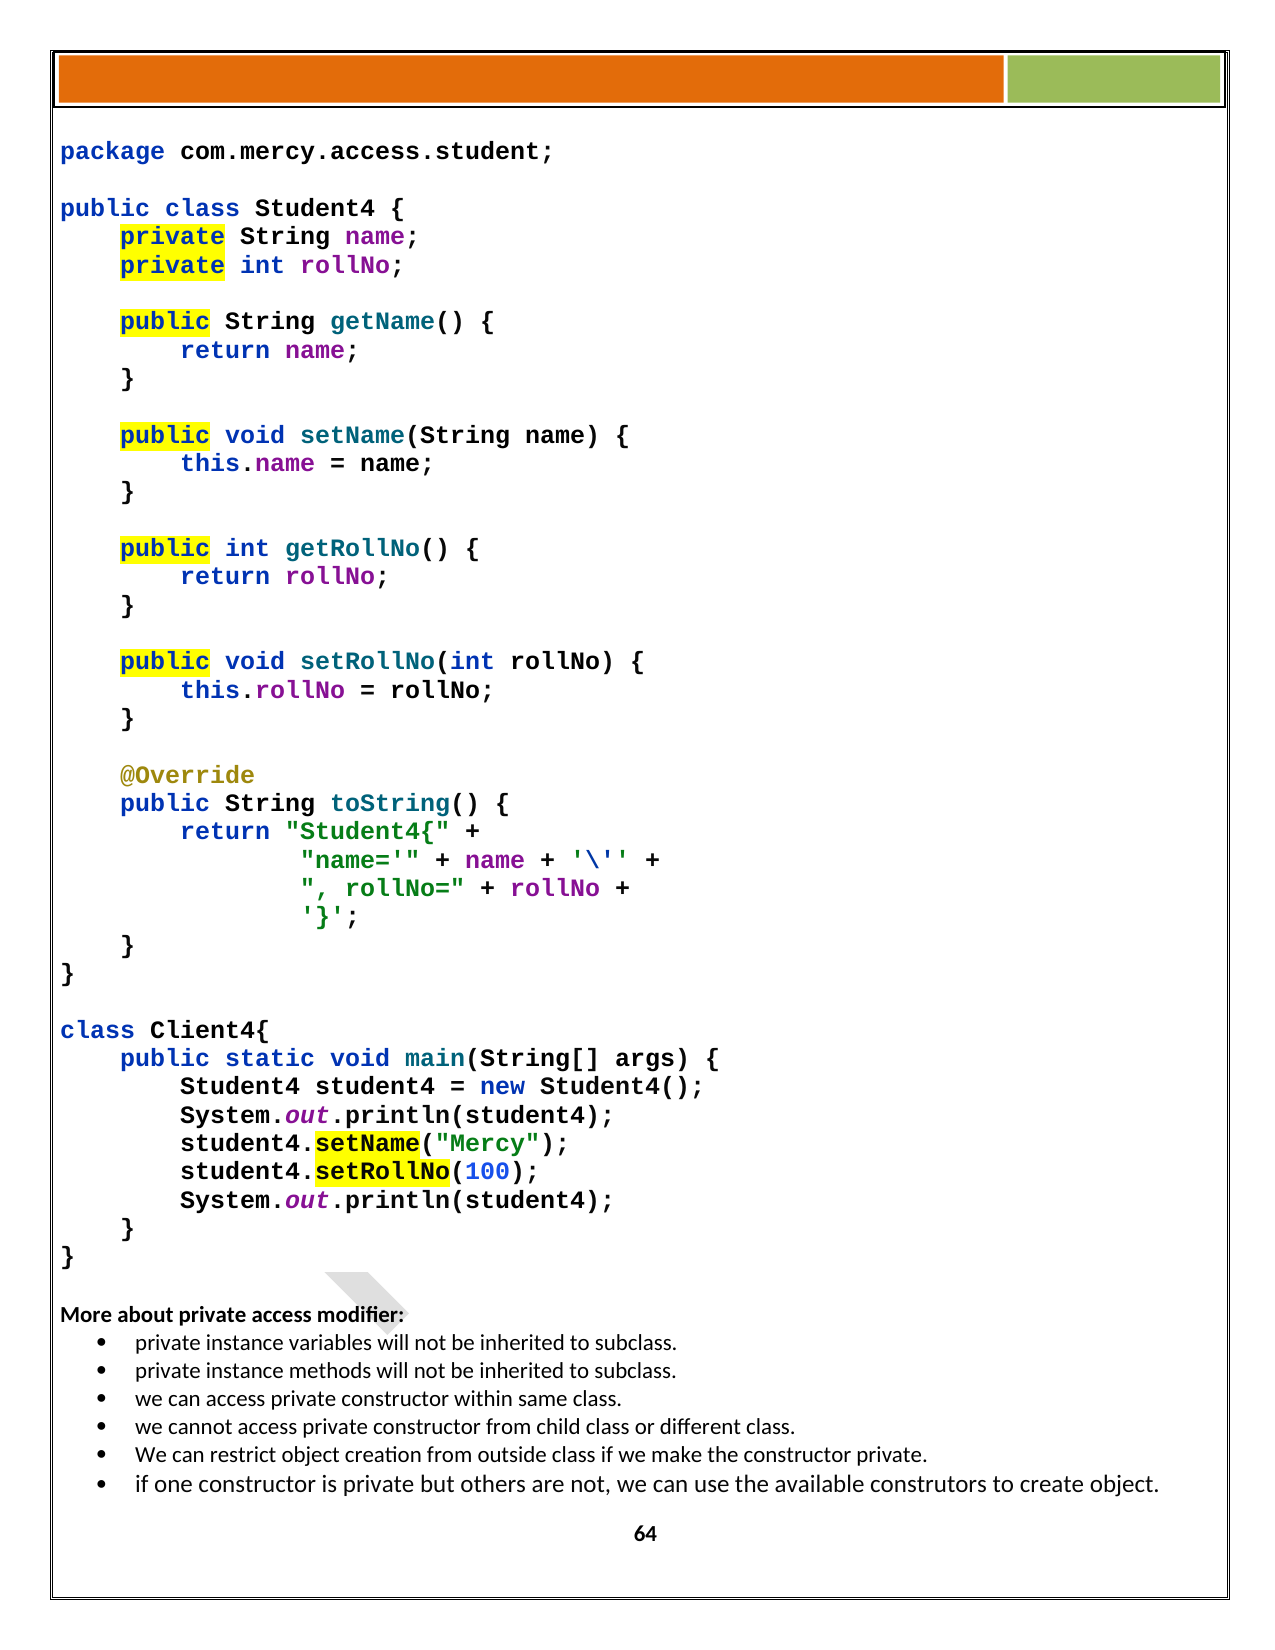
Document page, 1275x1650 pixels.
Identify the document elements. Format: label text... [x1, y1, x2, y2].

list We can restrict object creation from outside class if we make the constructor private. [97, 1440, 1227, 1468]
list we can access private constructor within same class. [97, 1384, 1227, 1412]
list we cannot access private constructor from child class or different class. [97, 1412, 1227, 1440]
list if one constructor is private but others are not, we can use the available construtors to create object. [97, 1468, 1227, 1499]
text More about private access modifier: [60, 1300, 1227, 1328]
text package com.mercy.access.student; public class Student4 { private String name; private int rollNo; public String getName() { return name; } public void setName(String name) { this.name = name; } public int getRollNo() { return rollNo; } public void setRollNo(int rollNo) { this.rollNo = rollNo; } @Override public String toString() { return "Student4{" + "name='" + name + '\'' + ", rollNo=" + rollNo + '}'; } } class Client4{ public static void main(String[] args) { Student4 student4 = new Student4(); System.out.println(student4); student4.setName("Mercy"); student4.setRollNo(100); System.out.println(student4); } } [60, 139, 1227, 1272]
list private instance variables will not be inherited to subclass. [97, 1328, 1227, 1356]
list private instance methods will not be inherited to subclass. [97, 1356, 1227, 1384]
